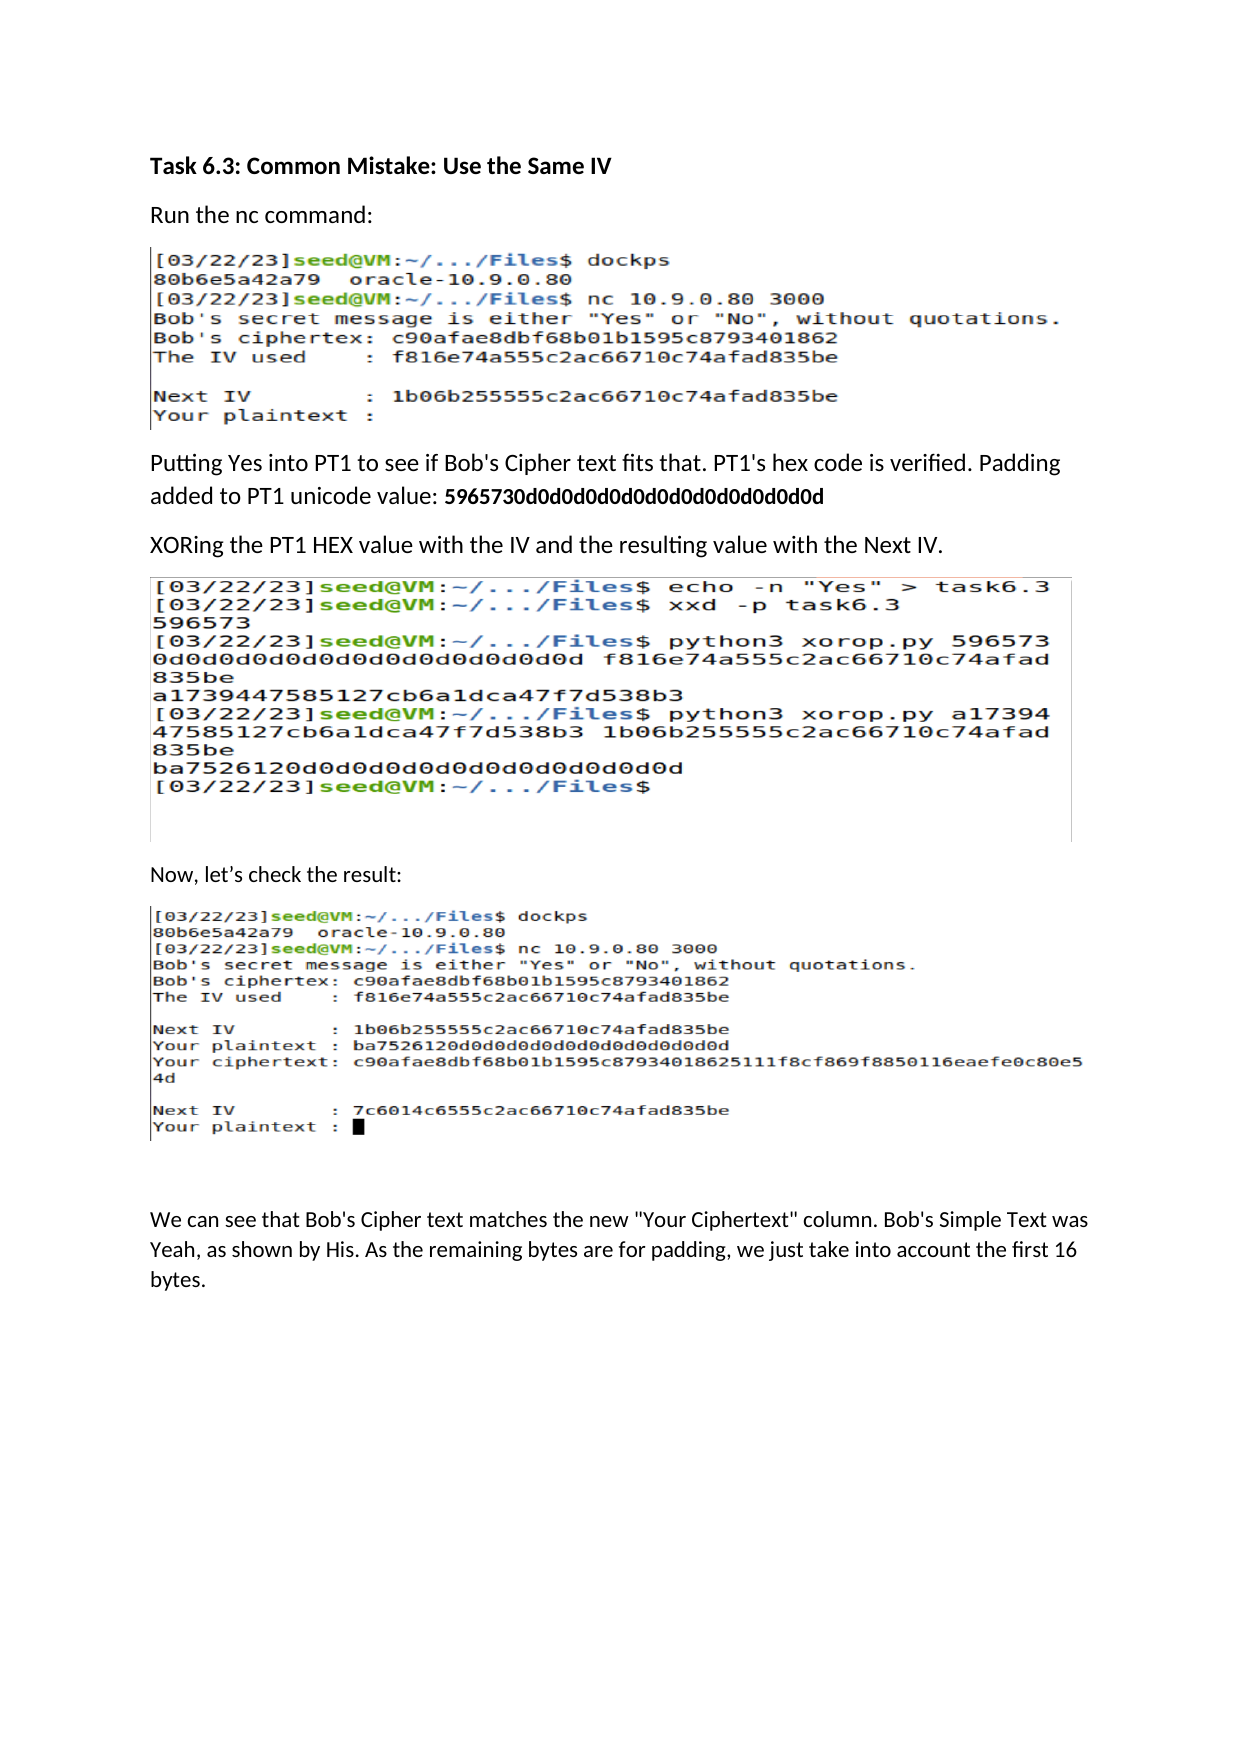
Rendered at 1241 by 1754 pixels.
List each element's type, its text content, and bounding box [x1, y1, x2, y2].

picture [150, 247, 1089, 430]
picture [150, 577, 1072, 842]
text Task 6.3: Common Mistake: Use the Same IV [150, 150, 1090, 181]
text Now, let’s check the result: [150, 860, 1090, 888]
text XORing the PT1 HEX value with the IV and the resulting value with the Next IV. [150, 529, 1090, 559]
text Putting Yes into PT1 to see if Bob's Cipher text fits that. PT1's hex code is verified. Padding added to PT1 unicode value: 5965730d0d0d0d0d0d0d0d0d0d0d0d0d [150, 447, 1090, 510]
picture [150, 906, 1089, 1141]
text We can see that Bob's Cipher text matches the new "Your Ciphertext" column. Bob's Simple Text was Yeah, as shown by His. As the remaining bytes are for padding, we just take into account the first 16 bytes. [150, 1206, 1090, 1293]
text Run the nc command: [150, 199, 1090, 229]
